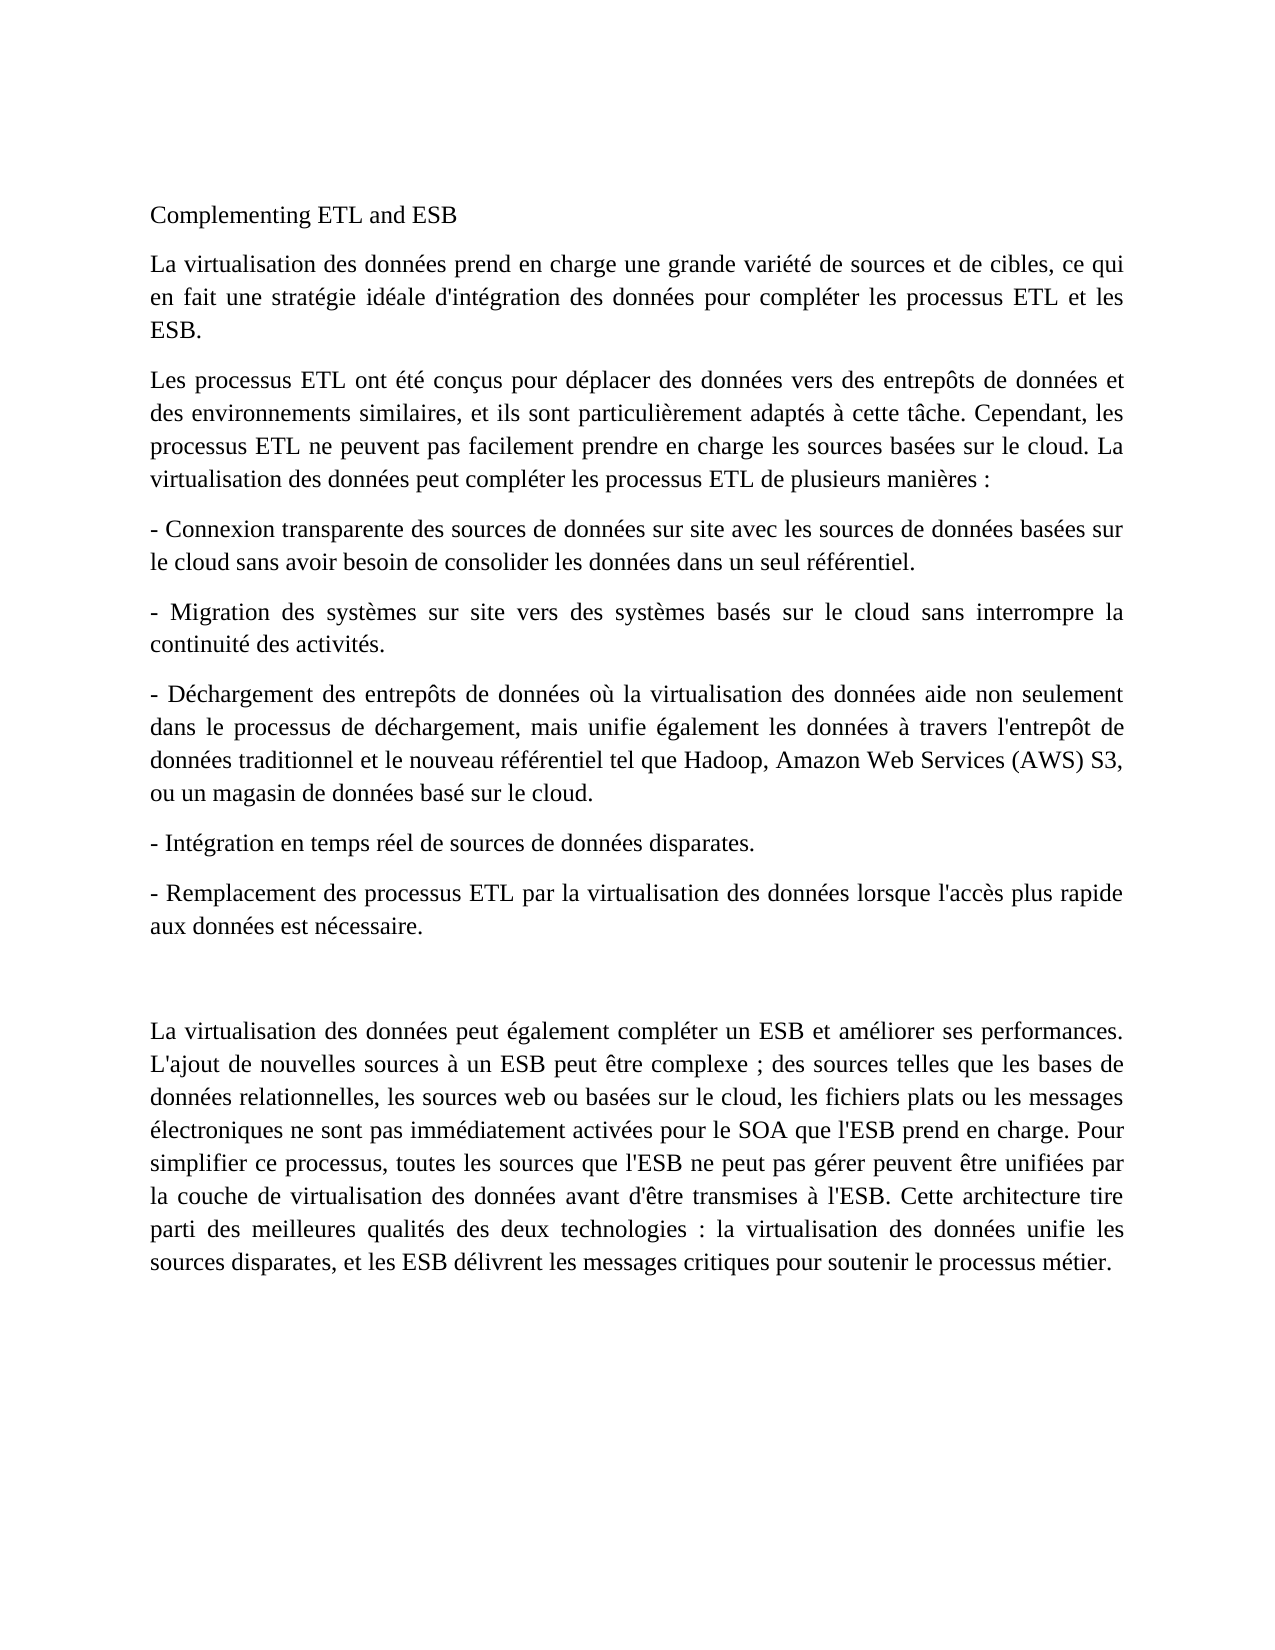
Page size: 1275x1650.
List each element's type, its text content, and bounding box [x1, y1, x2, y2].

text - Remplacement des processus ETL par la virtualisation des données lorsque l'accès plus rapide aux données est nécessaire. [150, 878, 1125, 939]
text La virtualisation des données peut également compléter un ESB et améliorer ses performances. L'ajout de nouvelles sources à un ESB peut être complexe ; des sources telles que les bases de données relationnelles, les sources web ou basées sur le cloud, les fichiers plats ou les messages électroniques ne sont pas immédiatement activées pour le SOA que l'ESB prend en charge. Pour simplifier ce processus, toutes les sources que l'ESB ne peut pas gérer peuvent être unifiées par la couche de virtualisation des données avant d'être transmises à l'ESB. Cette architecture tire parti des meilleures qualités des deux technologies : la virtualisation des données unifie les sources disparates, et les ESB délivrent les messages critiques pour soutenir le processus métier. [150, 1016, 1125, 1276]
text - Déchargement des entrepôts de données où la virtualisation des données aide non seulement dans le processus de déchargement, mais unifie également les données à travers l'entrepôt de données traditionnel et le nouveau référentiel tel que Hadoop, Amazon Web Services (AWS) S3, ou un magasin de données basé sur le cloud. [150, 679, 1125, 807]
text La virtualisation des données prend en charge une grande variété de sources et de cibles, ce qui en fait une stratégie idéale d'intégration des données pour compléter les processus ETL et les ESB. [150, 249, 1125, 344]
text - Connexion transparente des sources de données sur site avec les sources de données basées sur le cloud sans avoir besoin de consolider les données dans un seul référentiel. [150, 514, 1125, 576]
text - Migration des systèmes sur site vers des systèmes basés sur le cloud sans interrompre la continuité des activités. [150, 597, 1125, 658]
text Complementing ETL and ESB [150, 200, 1125, 228]
text Les processus ETL ont été conçus pour déplacer des données vers des entrepôts de données et des environnements similaires, et ils sont particulièrement adaptés à cette tâche. Cependant, les processus ETL ne peuvent pas facilement prendre en charge les sources basées sur le cloud. La virtualisation des données peut compléter les processus ETL de plusieurs manières : [150, 365, 1125, 493]
text - Intégration en temps réel de sources de données disparates. [150, 828, 1125, 857]
